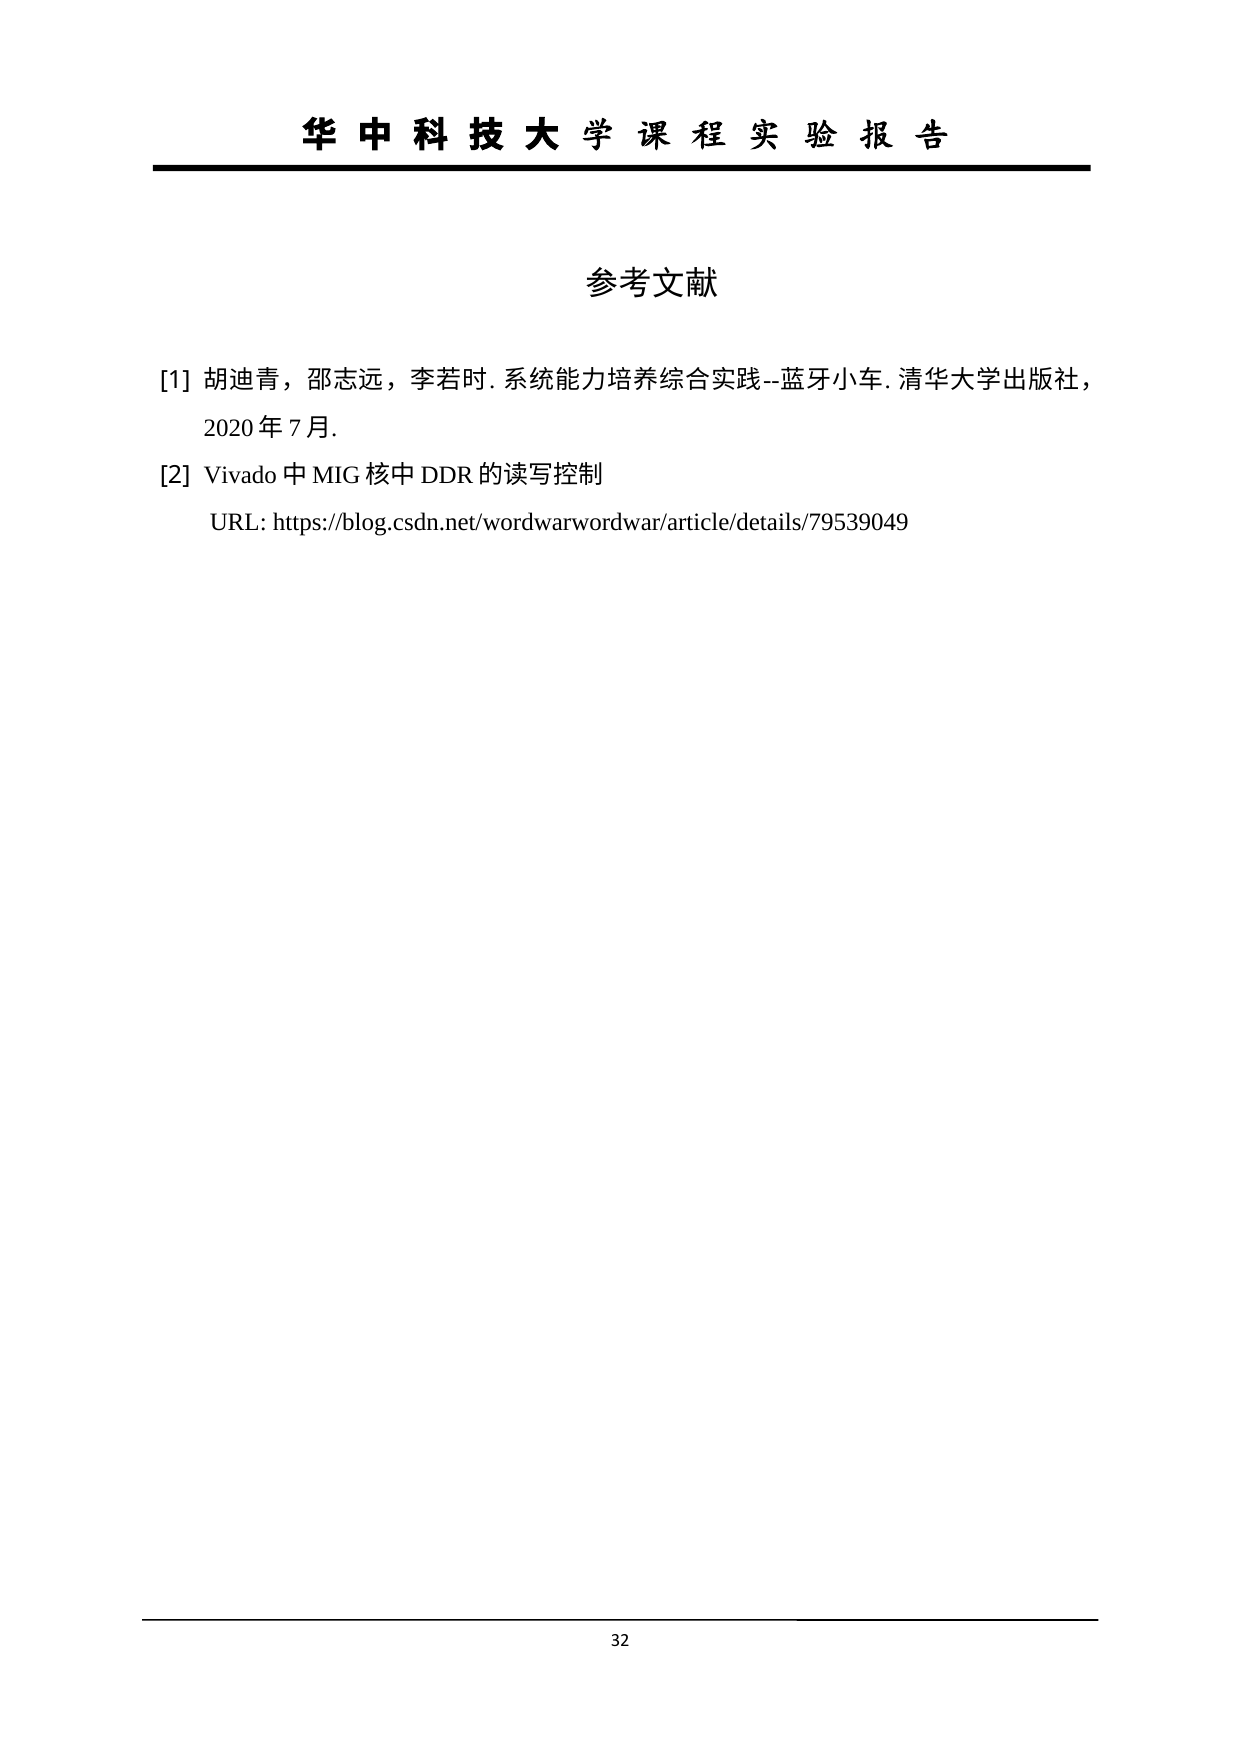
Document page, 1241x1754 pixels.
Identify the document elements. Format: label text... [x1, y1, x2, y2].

list Vivado中MIG核中DDR的读写控制 [159, 449, 1081, 497]
list 胡迪青，邵志远，李若时. 系统能力培养综合实践--蓝牙小车. 清华大学出版社，2020年7月. [159, 354, 1081, 449]
text URL: https://blog.csdn.net/wordwarwordwar/article/details/79539049 [159, 497, 1081, 545]
subtitle 参考文献 [222, 256, 1081, 304]
